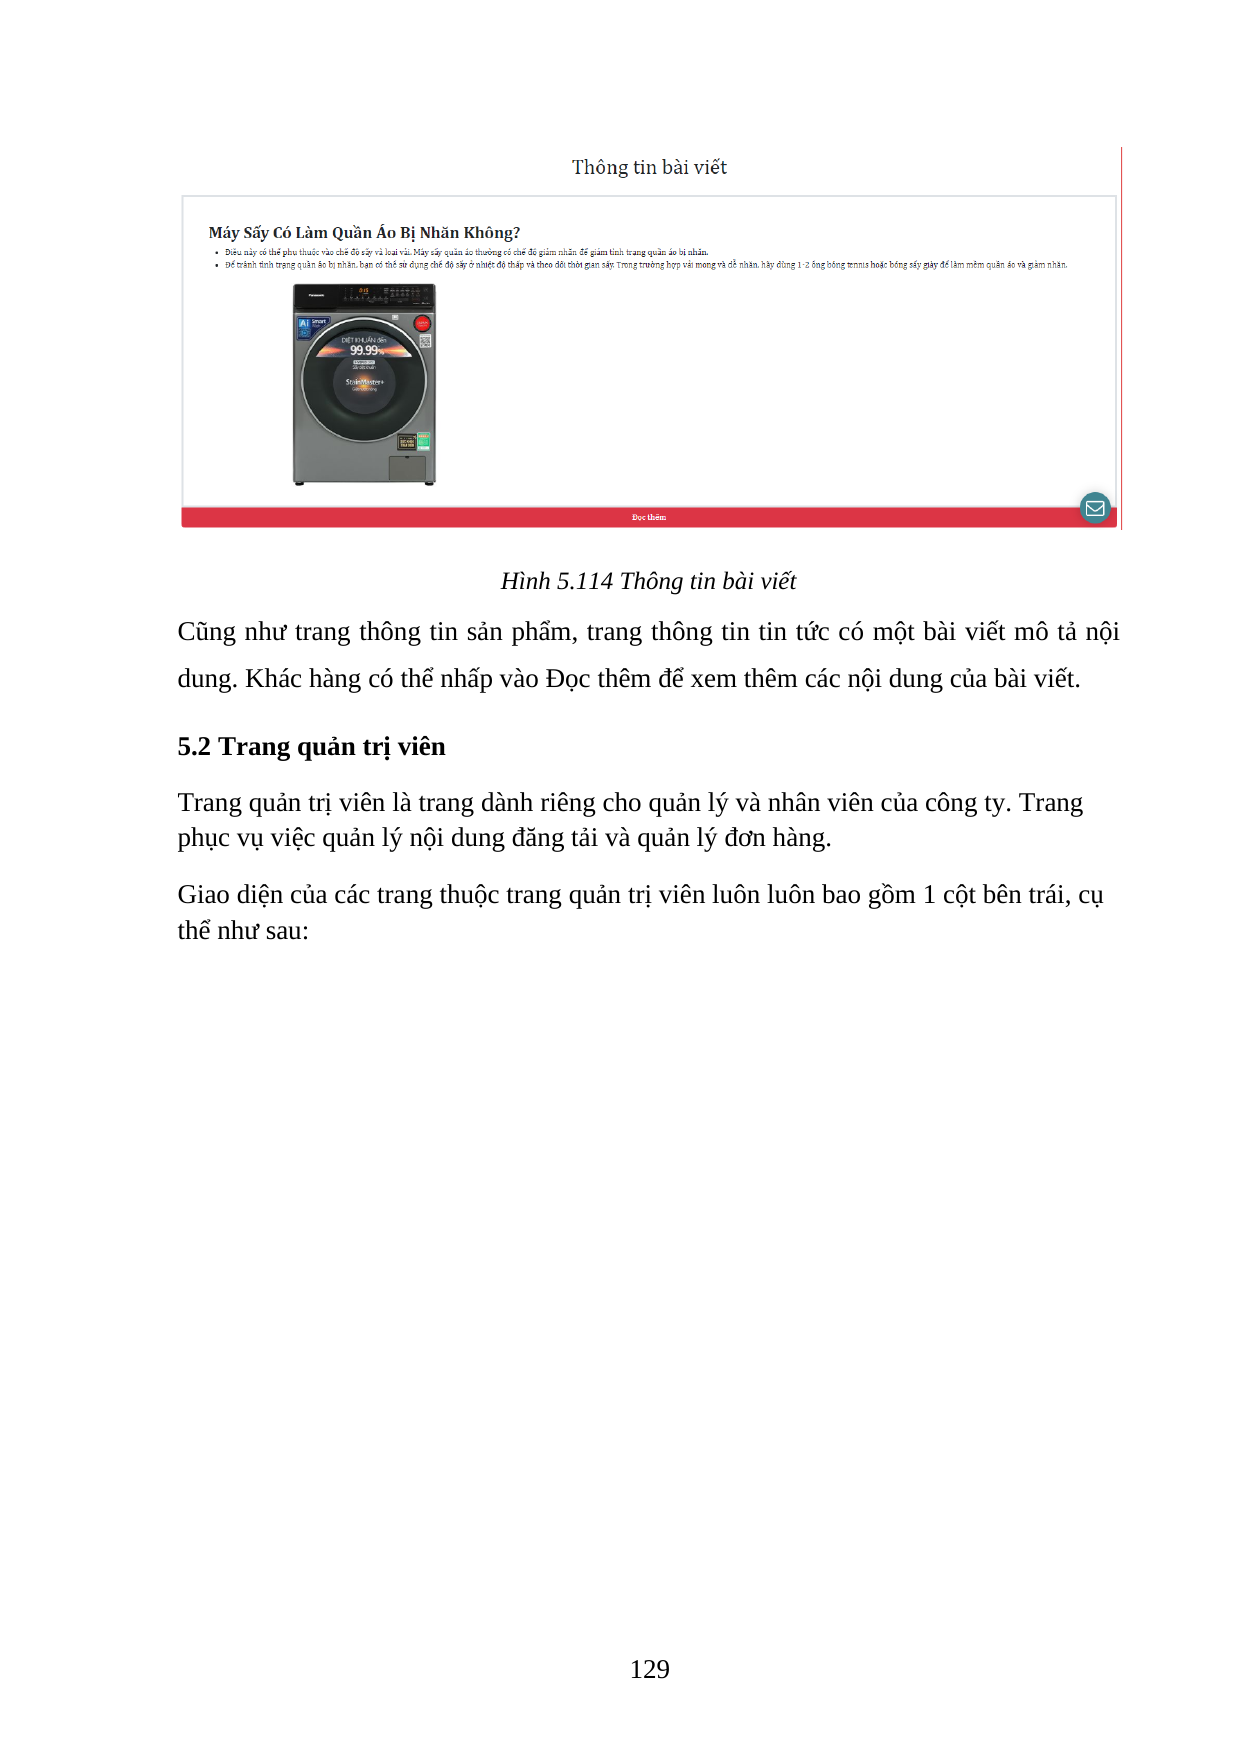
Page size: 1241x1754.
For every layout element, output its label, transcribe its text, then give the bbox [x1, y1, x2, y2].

text Trang quản trị viên là trang dành riêng cho quản lý và nhân viên của công ty. Trang phục vụ việc quản lý nội dung đăng tải và quản lý đơn hàng. [177, 786, 1122, 853]
text Giao diện của các trang thuộc trang quản trị viên luôn luôn bao gồm 1 cột bên trái, cụ thể như sau: [177, 878, 1122, 945]
subtitle Trang quản trị viên [177, 730, 1122, 761]
picture [177, 147, 1123, 530]
text Cũng như trang thông tin sản phẩm, trang thông tin tin tức có một bài viết mô tả nội dung. Khác hàng có thể nhấp vào Đọc thêm để xem thêm các nội dung của bài viết. [177, 616, 1122, 693]
